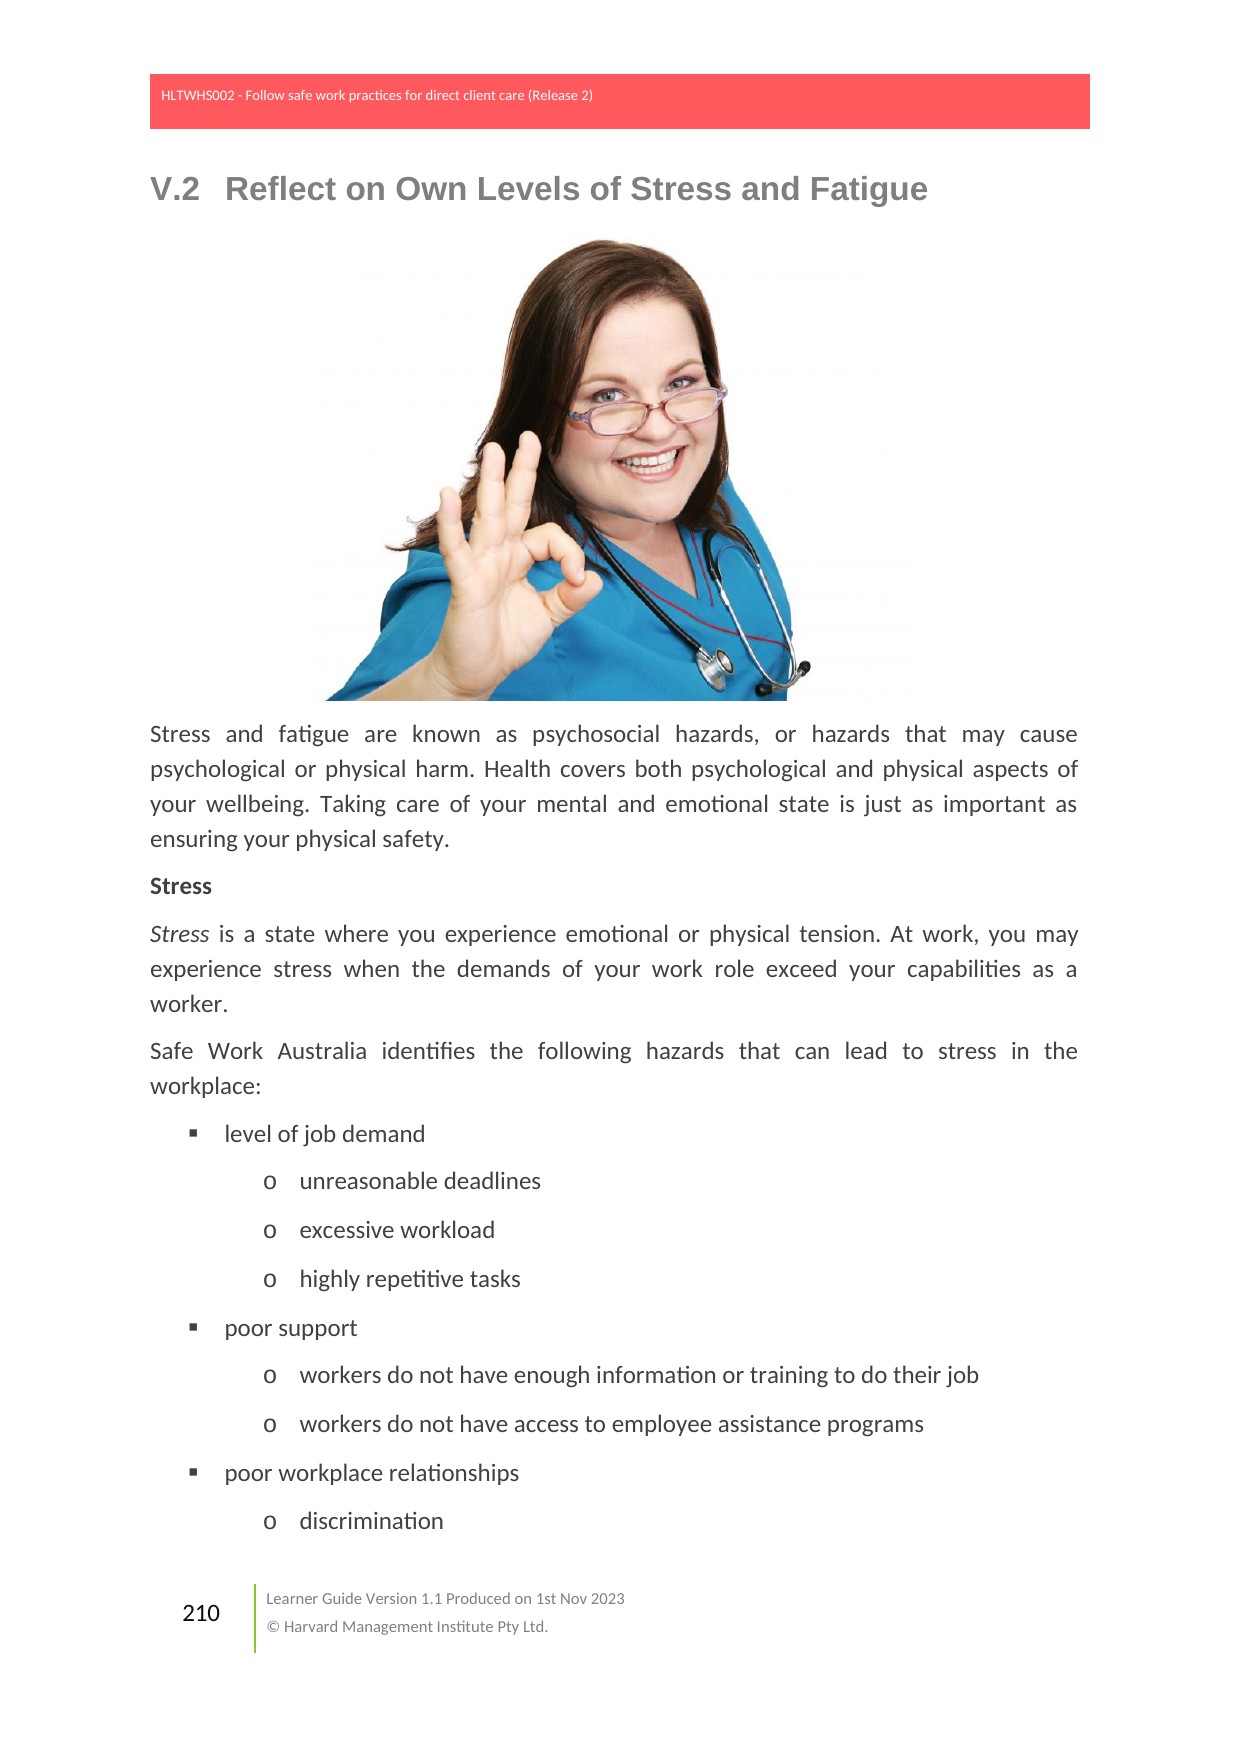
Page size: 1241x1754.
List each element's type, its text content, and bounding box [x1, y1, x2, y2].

picture [314, 226, 916, 701]
list workers do not have access to employee assistance programs [262, 1408, 1079, 1440]
list poor support [187, 1312, 1079, 1343]
text Stress and fatigue are known as psychosocial hazards, or hazards that may cause psychological or physical harm. Health covers both psychological and physical aspects of your wellbeing. Taking care of your mental and emotional state is just as important as ensuring your physical safety. [150, 718, 1079, 853]
subtitle Reflect on Own Levels of Stress and Fatigue [150, 169, 1079, 208]
text Stress is a state where you experience emotional or physical tension. At work, you may experience stress when the demands of your work role exceed your capabilities as a worker. [150, 918, 1079, 1018]
list level of job demand [187, 1118, 1079, 1148]
text Safe Work Australia identifies the following hazards that can lead to stress in the workplace: [150, 1035, 1079, 1101]
list unreasonable deadlines [262, 1165, 1079, 1197]
list discrimination [262, 1505, 1079, 1537]
list highly repetitive tasks [262, 1263, 1079, 1295]
text Stress [150, 870, 1079, 901]
list workers do not have enough information or training to do their job [262, 1359, 1079, 1391]
list poor workplace relationships [187, 1457, 1079, 1488]
list excessive workload [262, 1214, 1079, 1246]
